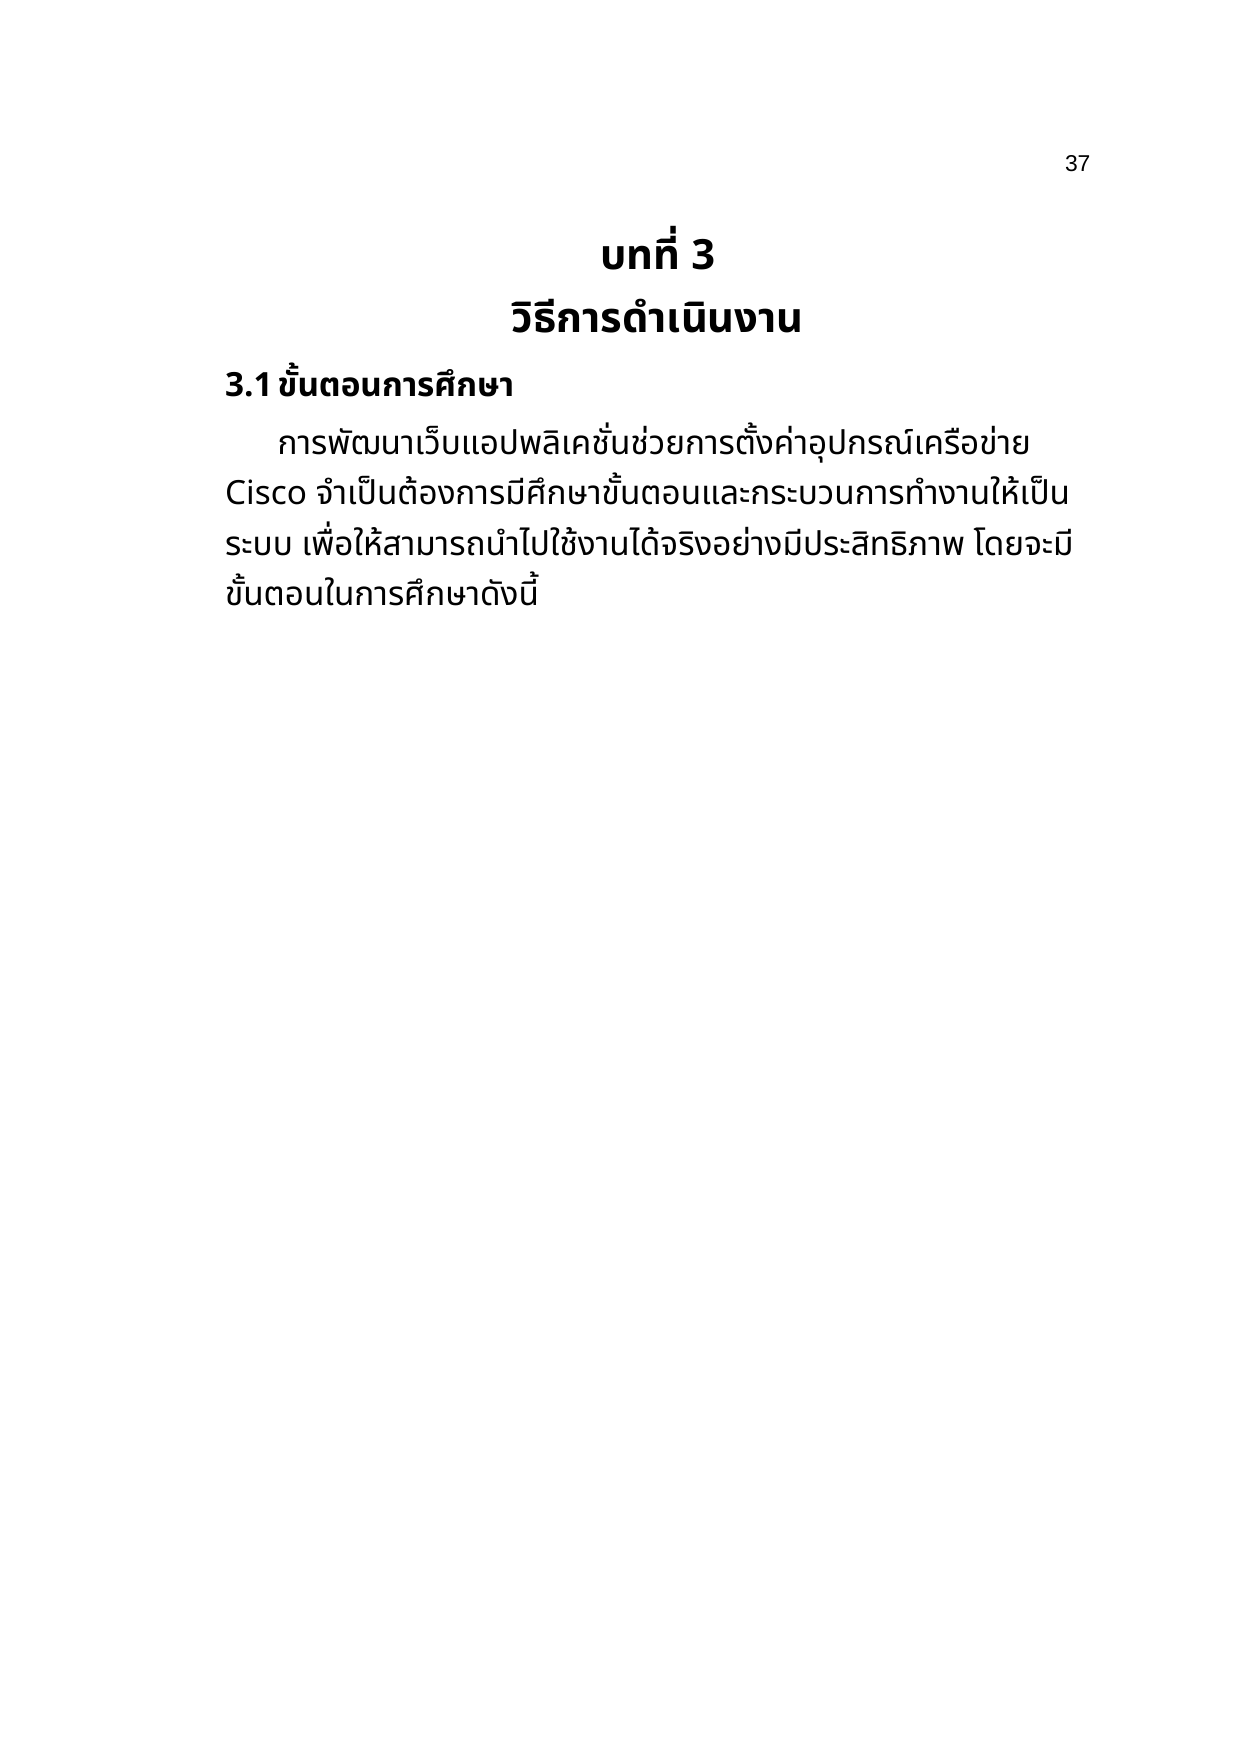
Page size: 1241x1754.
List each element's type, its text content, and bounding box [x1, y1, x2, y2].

subtitle ขั้นตอนการศึกษา [225, 361, 1090, 411]
text วิธีการดำเนินงาน [225, 288, 1090, 351]
text การพัฒนาเว็บแอปพลิเคชั่นช่วยการตั้งค่าอุปกรณ์เครือข่าย Cisco จำเป็นต้องการมีศึกษาขั้นตอนและกระบวนการทำงานให้เป็นระบบ เพื่อให้สามารถนำไปใช้งานได้จริงอย่างมีประสิทธิภาพ โดยจะมีขั้นตอนในการศึกษาดังนี้ [225, 419, 1090, 621]
